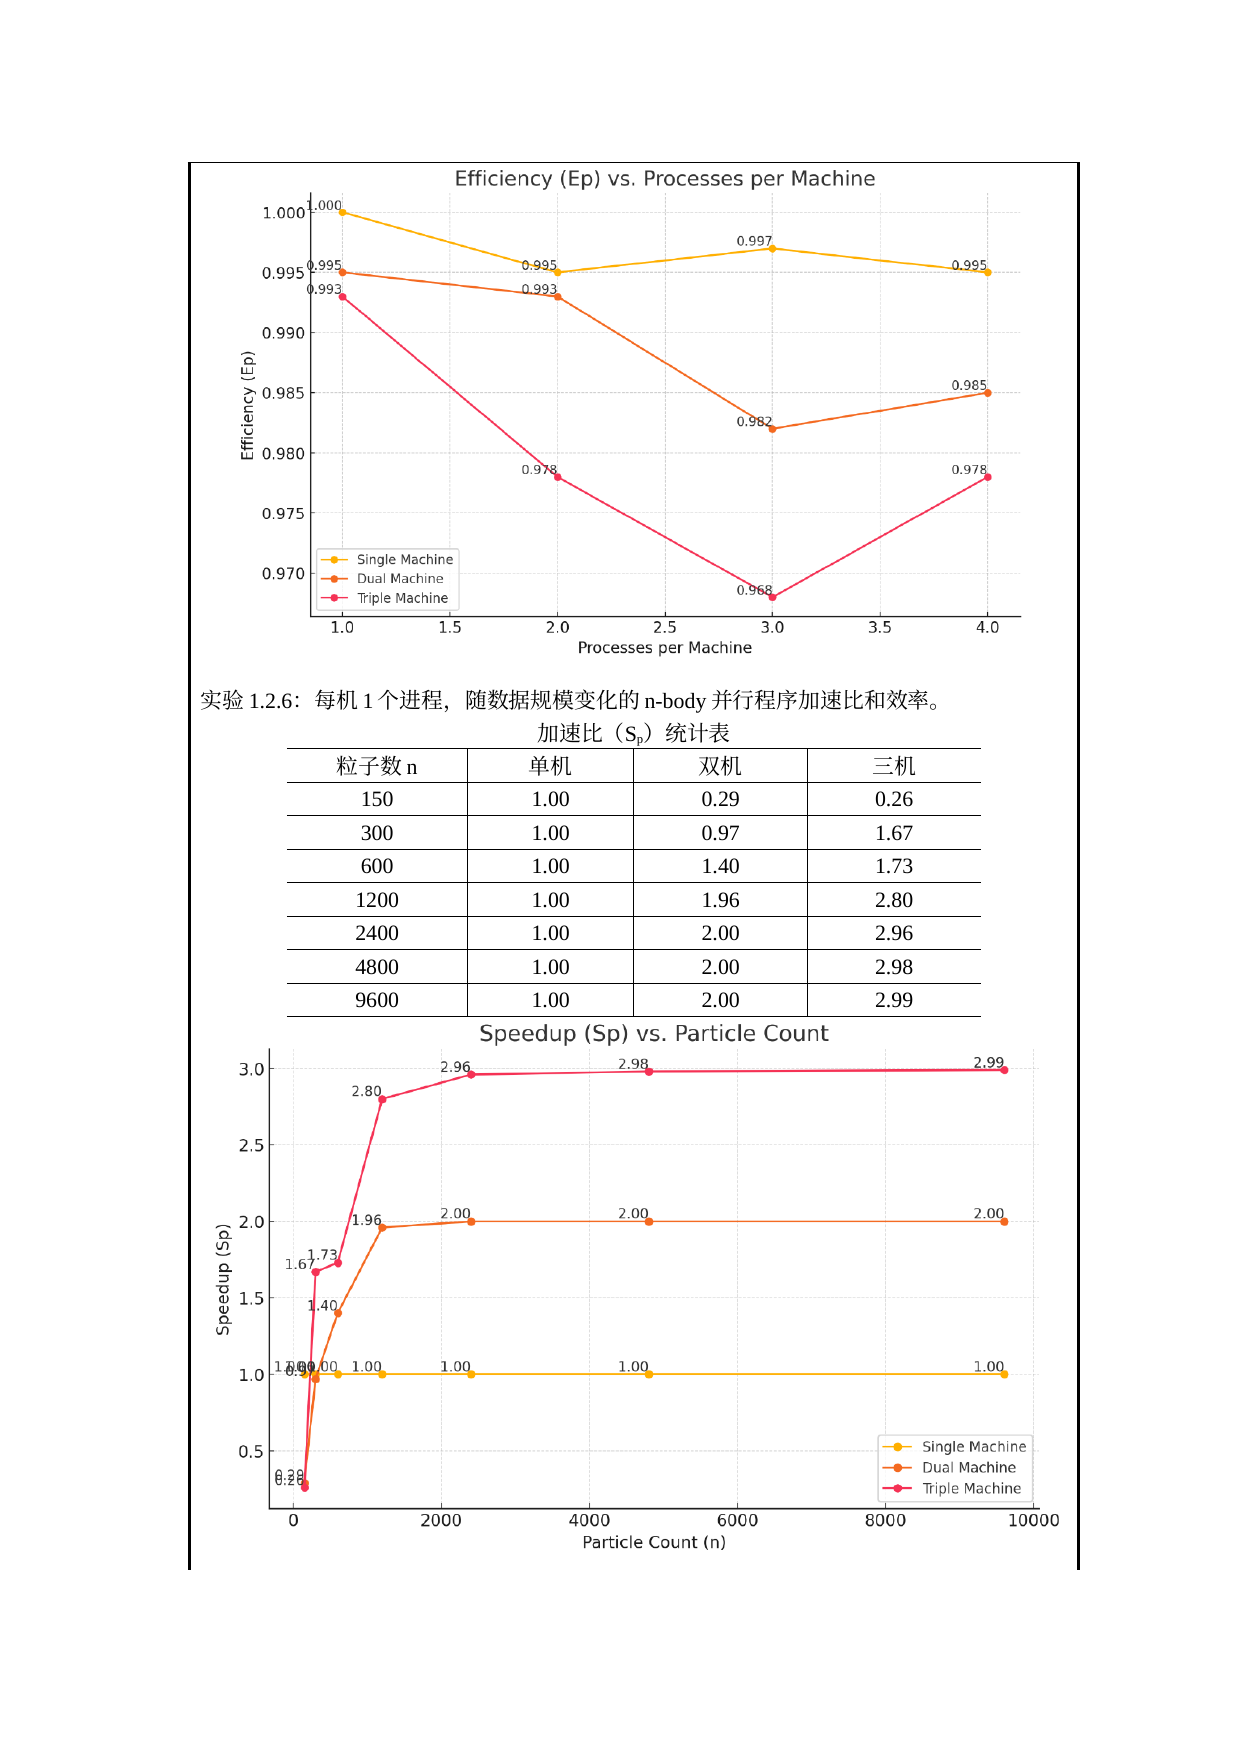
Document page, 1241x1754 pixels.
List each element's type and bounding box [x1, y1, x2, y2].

picture [201, 1017, 1067, 1566]
picture [241, 163, 1027, 668]
table_cell [191, 163, 1077, 1570]
